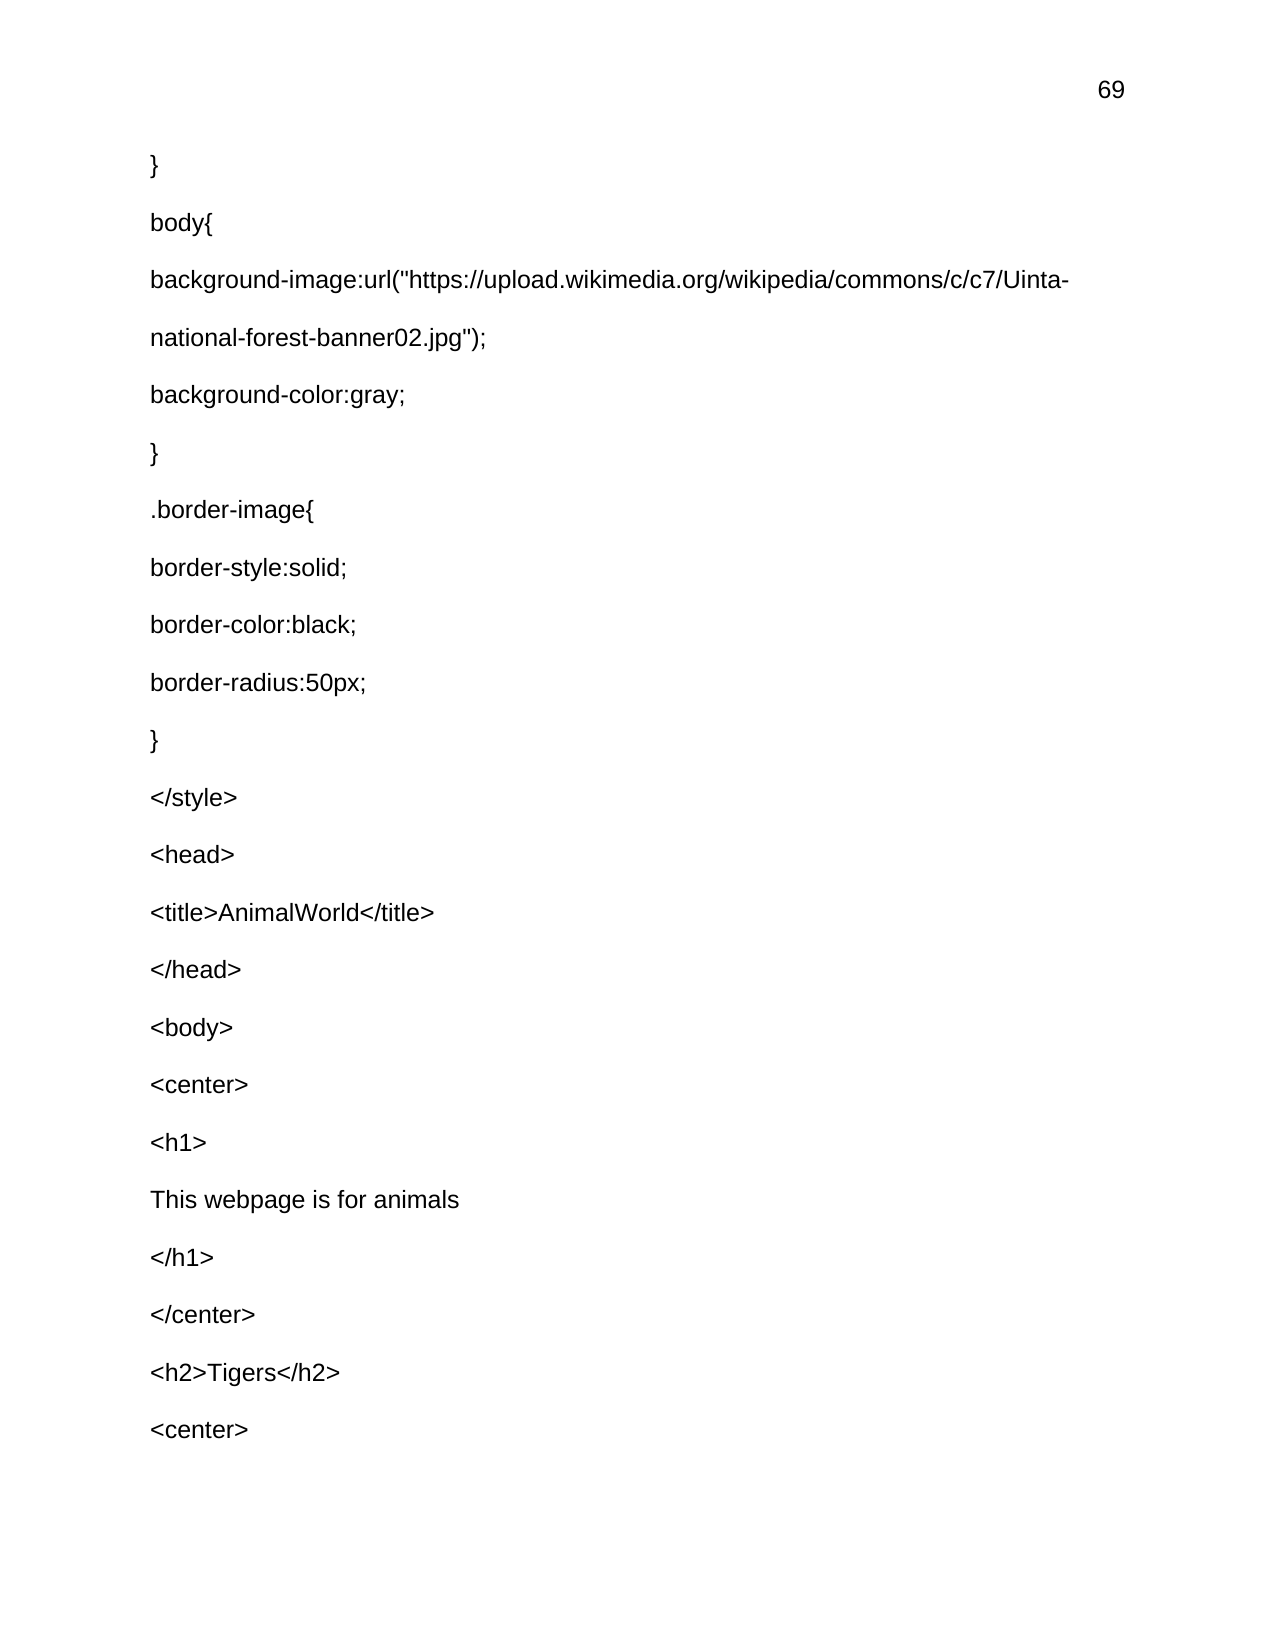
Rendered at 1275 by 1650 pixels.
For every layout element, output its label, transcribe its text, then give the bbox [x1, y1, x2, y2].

text background-image:url("https://upload.wikimedia.org/wikipedia/commons/c/c7/Uinta-national-forest-banner02.jpg"); [150, 265, 1125, 351]
text } [150, 150, 1125, 179]
text } [150, 725, 1125, 754]
text <h2>Tigers</h2> [150, 1357, 1125, 1386]
text <center> [150, 1070, 1125, 1099]
text <center> [150, 1415, 1125, 1444]
text <head> [150, 840, 1125, 869]
text <title>AnimalWorld</title> [150, 897, 1125, 926]
text </center> [150, 1300, 1125, 1329]
text body{ [150, 207, 1125, 236]
text <h1> [150, 1127, 1125, 1156]
text } [150, 437, 1125, 466]
text </head> [150, 955, 1125, 984]
text </h1> [150, 1242, 1125, 1271]
text <body> [150, 1012, 1125, 1041]
text border-style:solid; [150, 552, 1125, 581]
text border-color:black; [150, 610, 1125, 639]
text border-radius:50px; [150, 667, 1125, 696]
text This webpage is for animals [150, 1185, 1125, 1214]
text .border-image{ [150, 495, 1125, 524]
text </style> [150, 782, 1125, 811]
text background-color:gray; [150, 380, 1125, 409]
